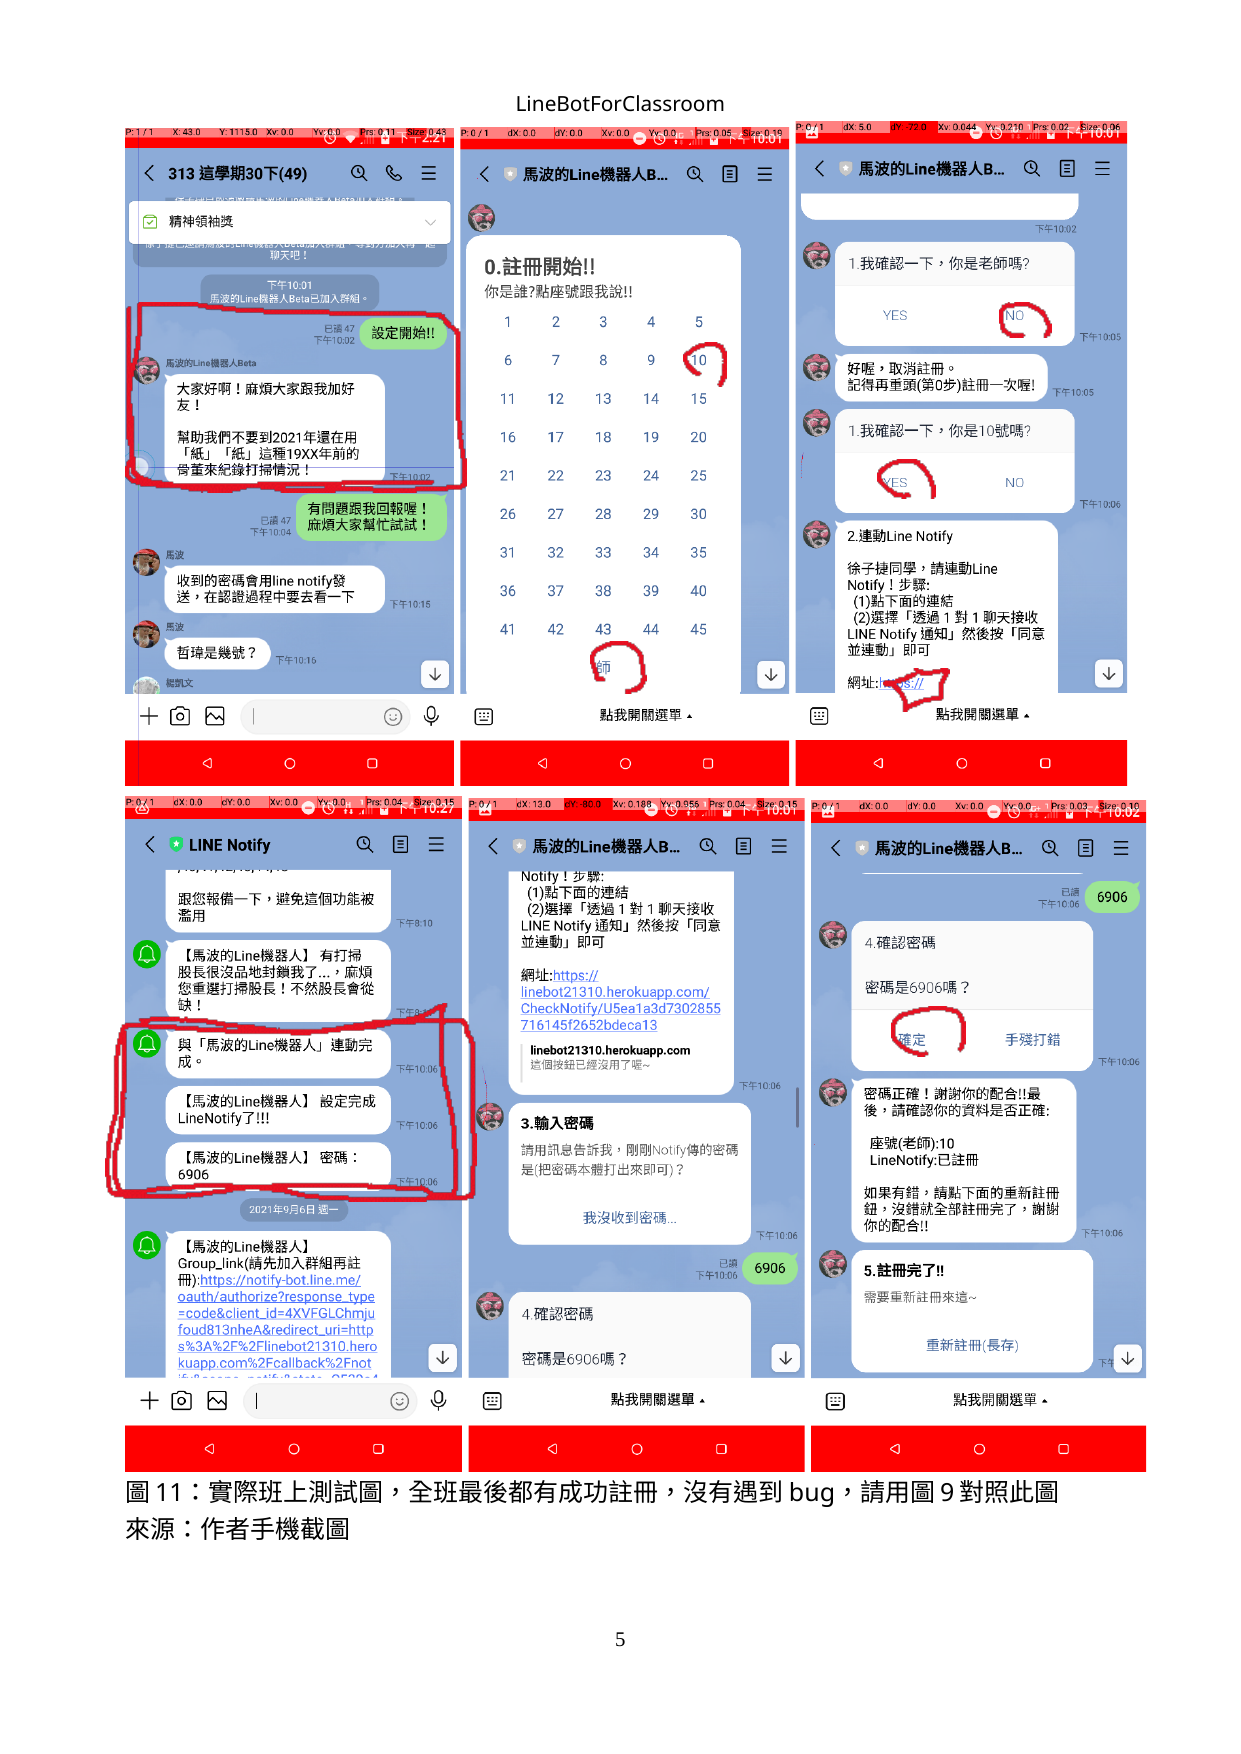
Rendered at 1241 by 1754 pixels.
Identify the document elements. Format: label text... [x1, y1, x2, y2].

picture [795, 121, 1128, 786]
picture [105, 796, 805, 1472]
text 圖11：實際班上測試圖，全班最後都有成功註冊，沒有遇到bug，請用圖9對照此圖 [75, 1472, 1165, 1509]
picture [125, 127, 790, 786]
picture [811, 800, 1147, 1472]
text 來源：作者手機截圖 [75, 1509, 1165, 1547]
